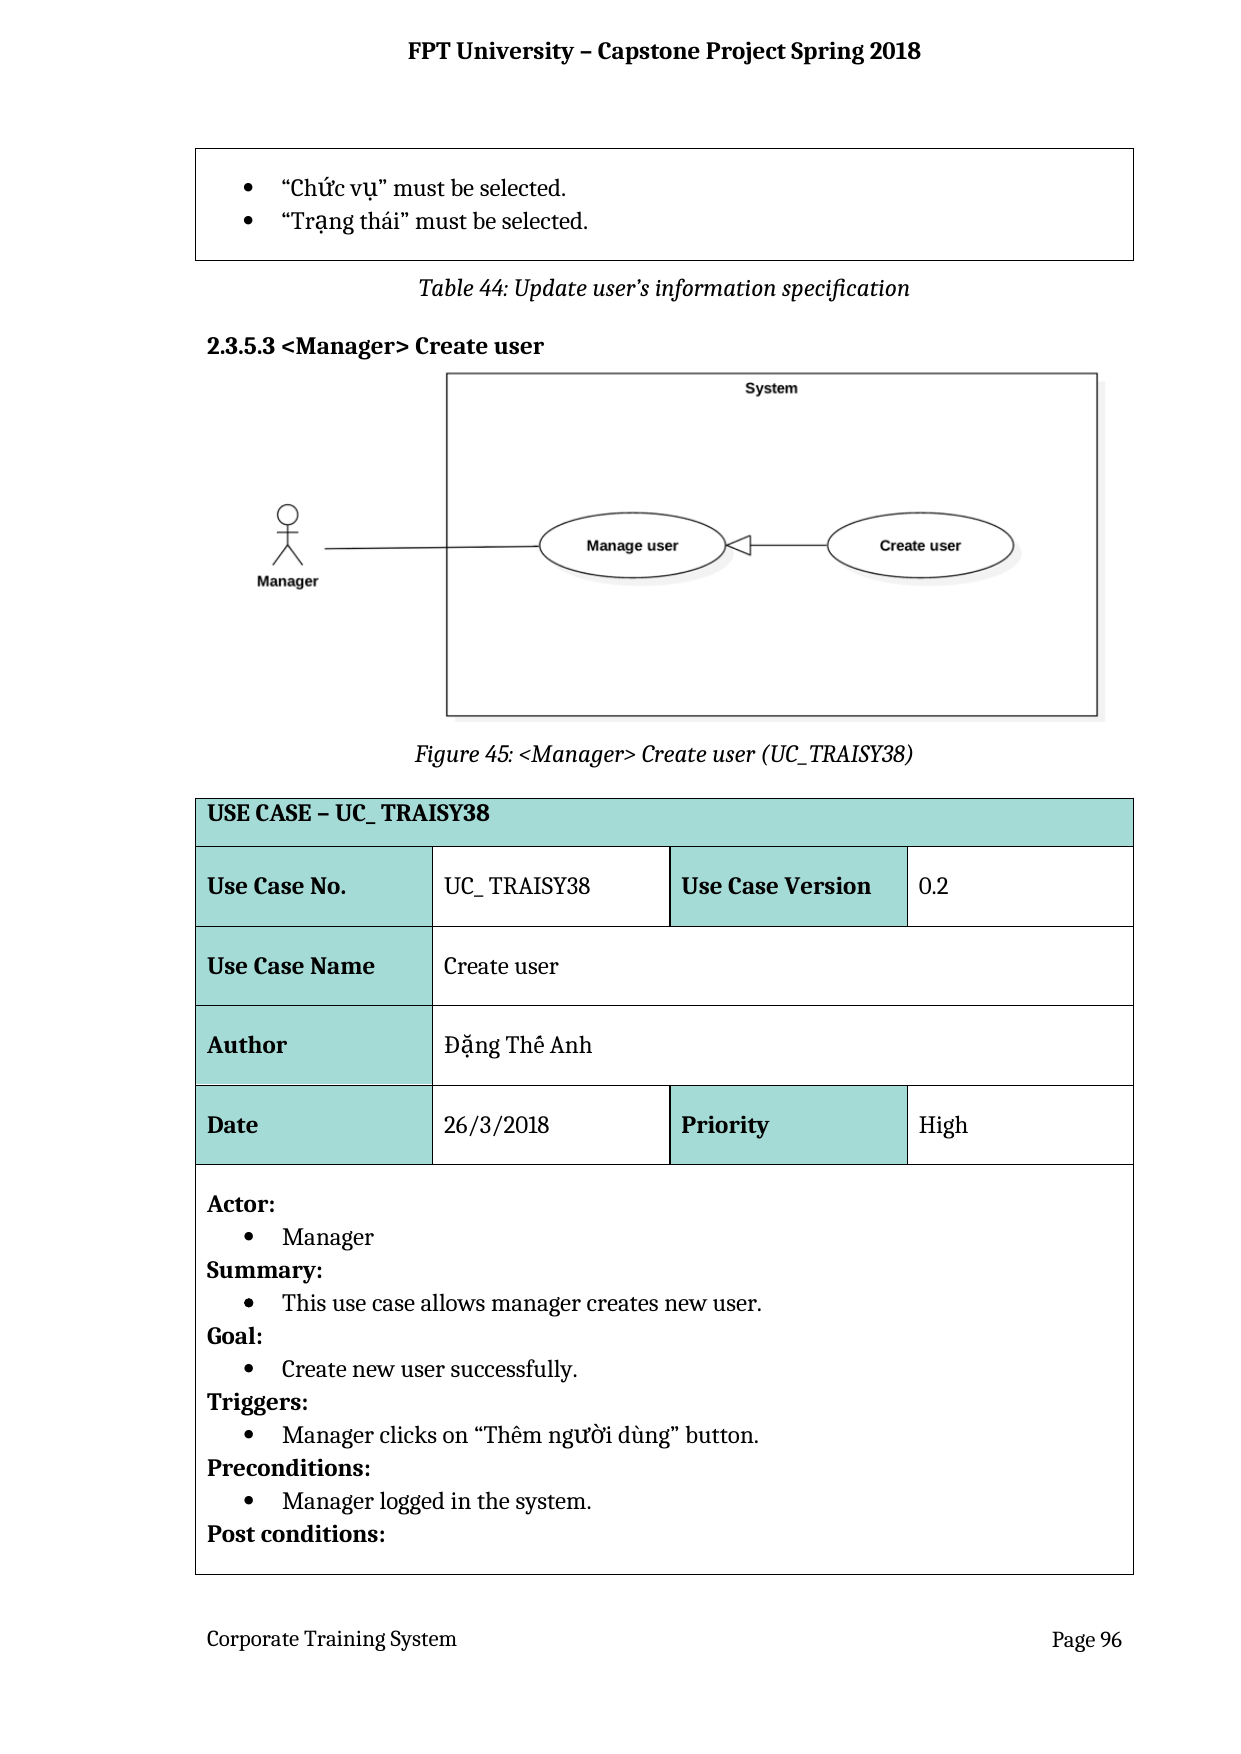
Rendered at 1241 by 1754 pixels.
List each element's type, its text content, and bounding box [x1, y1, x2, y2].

table_cell 26/3/2018 [433, 1086, 669, 1164]
table_cell Priority [671, 1086, 907, 1164]
table_cell Đặng Thế Anh [433, 1006, 1133, 1084]
table_cell Use Case No. [196, 847, 432, 926]
table_cell UC_ TRAISY38 [433, 847, 669, 926]
table_cell Create user [433, 927, 1133, 1005]
table_cell Author [196, 1006, 432, 1084]
table_cell High [908, 1086, 1133, 1164]
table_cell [196, 149, 1133, 260]
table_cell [196, 1165, 1133, 1574]
table_header USE CASE – UC_ TRAISY38 [196, 799, 1133, 846]
text Figure 45: <Manager> Create user (UC_TRAISY38) [207, 740, 1122, 769]
table_cell Date [196, 1086, 432, 1164]
picture [206, 364, 1144, 722]
table_cell Use Case Version [671, 847, 907, 926]
table_cell Use Case Name [196, 927, 432, 1005]
table_cell 0.2 [908, 847, 1133, 926]
text 2.3.5.3 <Manager> Create user [207, 332, 1122, 361]
